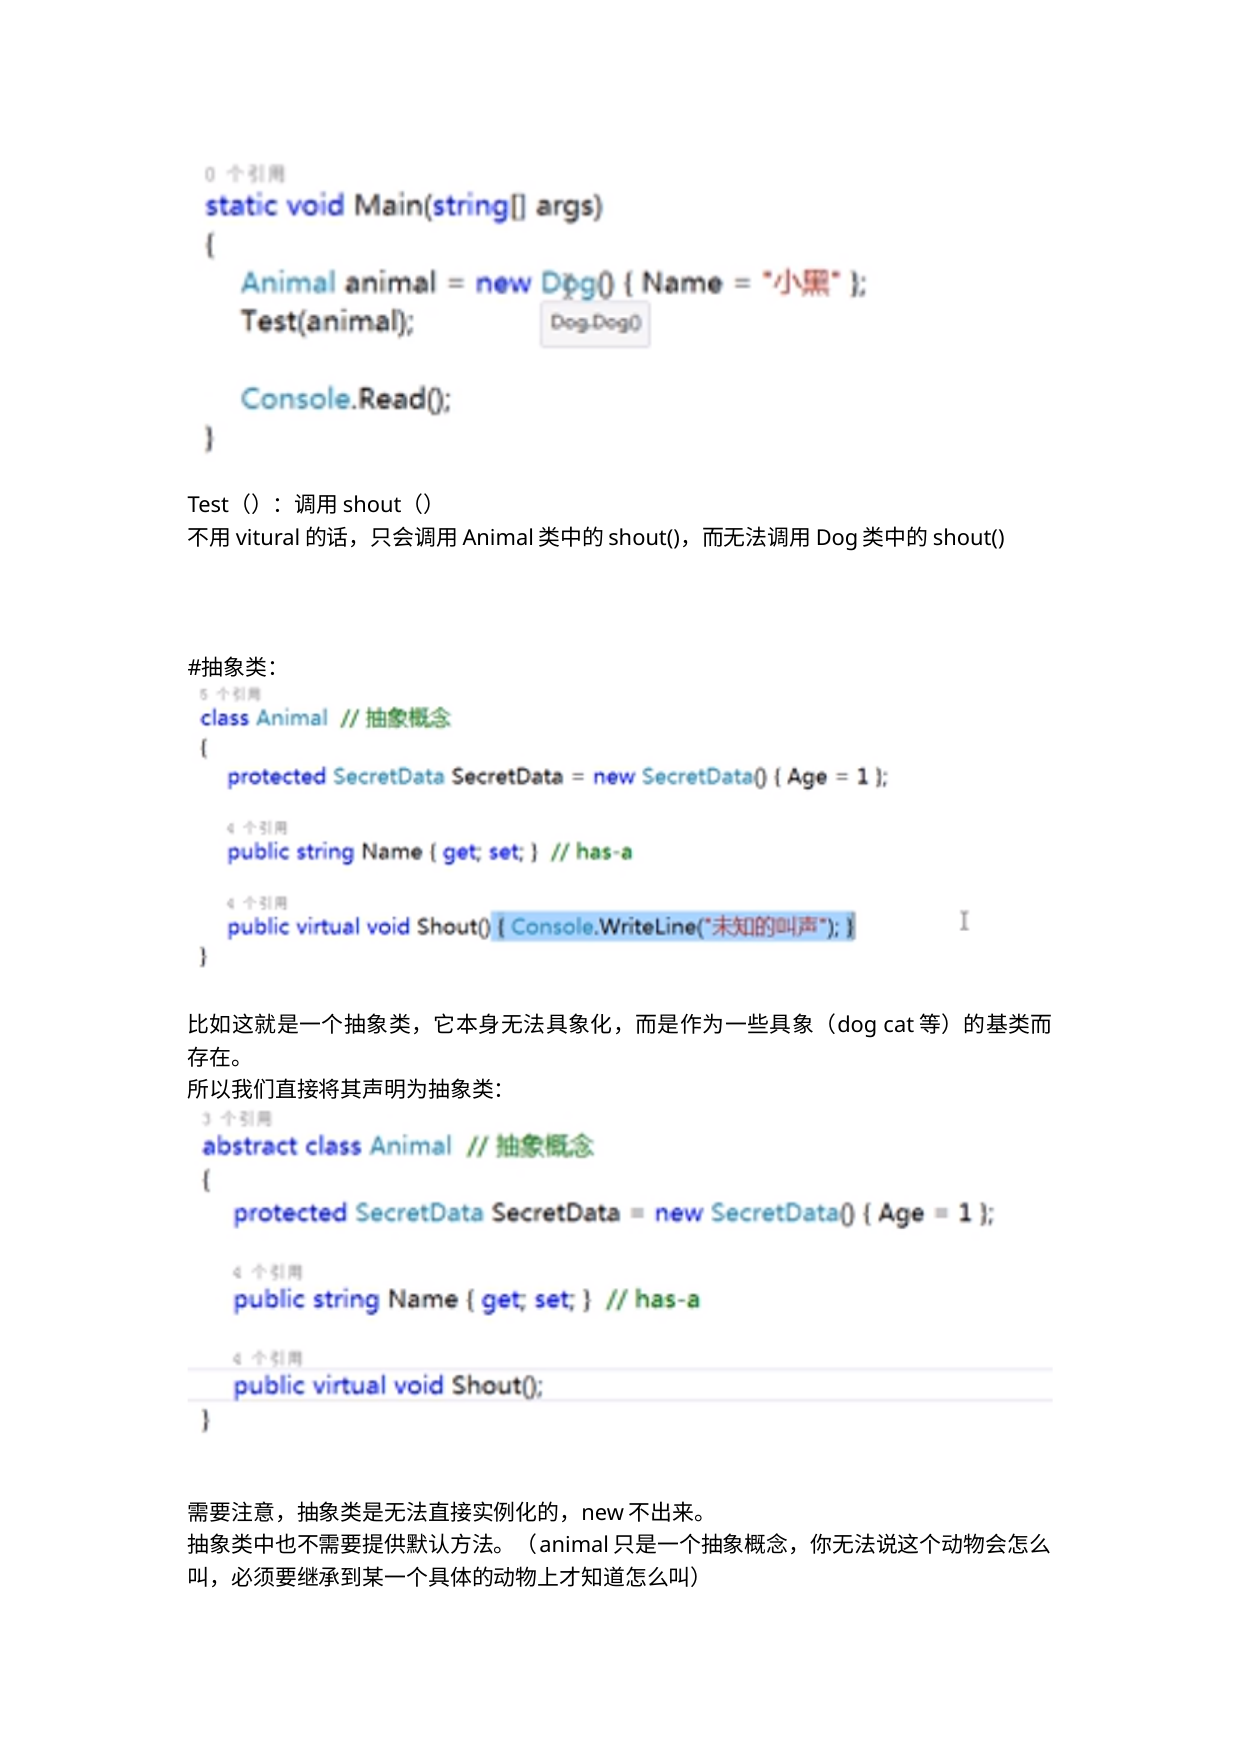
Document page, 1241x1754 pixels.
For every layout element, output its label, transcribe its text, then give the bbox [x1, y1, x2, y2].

picture [187, 682, 1053, 994]
text 需要注意，抽象类是无法直接实例化的，new不出来。 [187, 1494, 1053, 1527]
text 比如这就是一个抽象类，它本身无法具象化，而是作为一些具象（dog cat等）的基类而存在。 [187, 994, 1053, 1072]
text 不用vitural的话，只会调用Animal类中的shout()，而无法调用Dog类中的shout() [187, 519, 1053, 552]
text Test（）：调用shout（） [187, 487, 1053, 519]
picture [187, 1104, 1053, 1466]
text #抽象类： [187, 649, 1053, 682]
picture [187, 162, 1053, 474]
text 所以我们直接将其声明为抽象类： [187, 1072, 1053, 1104]
text 抽象类中也不需要提供默认方法。（animal只是一个抽象概念，你无法说这个动物会怎么叫，必须要继承到某一个具体的动物上才知道怎么叫） [187, 1527, 1053, 1592]
